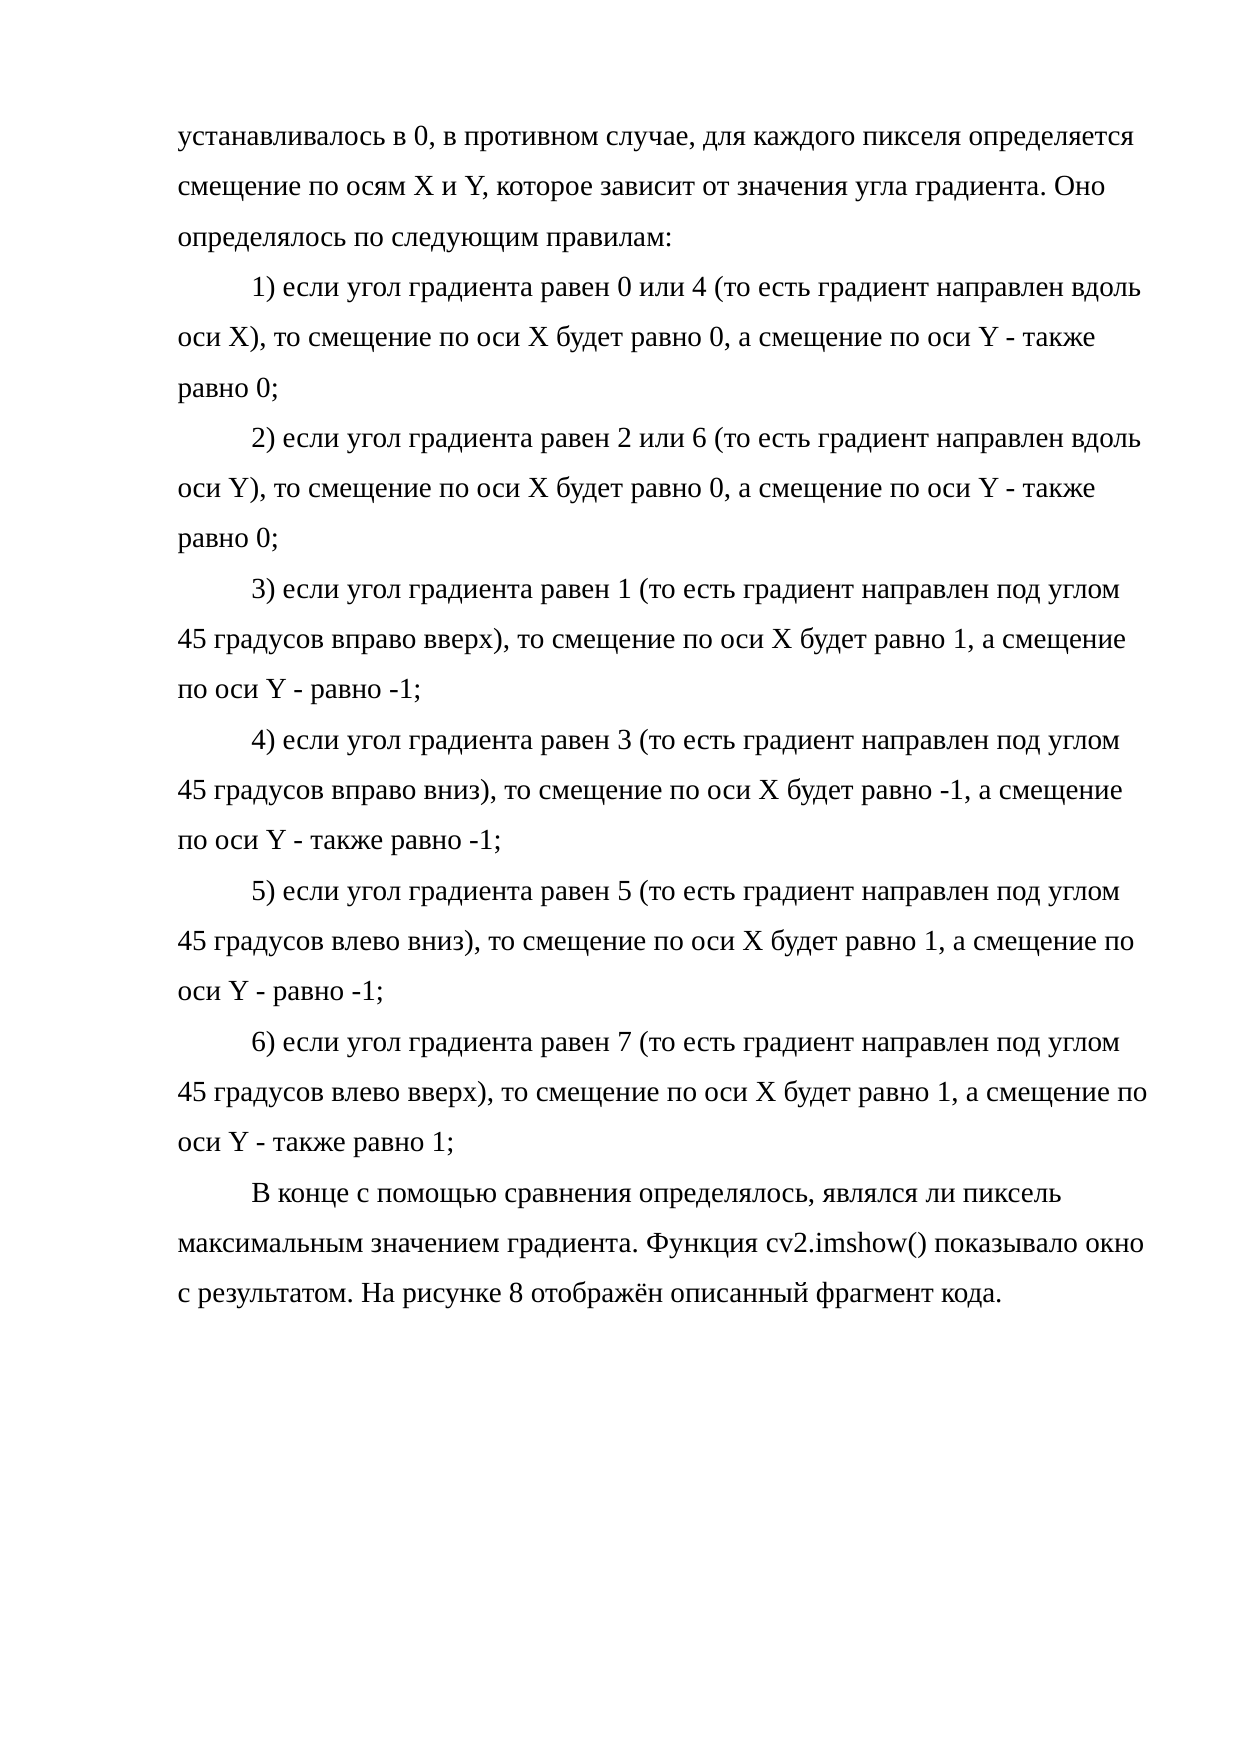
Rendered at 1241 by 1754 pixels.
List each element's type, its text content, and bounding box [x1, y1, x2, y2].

text 6) если угол градиента равен 7 (то есть градиент направлен под углом 45 градусов влево вверх), то смещение по оси X будет равно 1, а смещение по оси Y - также равно 1; [177, 1024, 1152, 1158]
text 5) если угол градиента равен 5 (то есть градиент направлен под углом 45 градусов влево вниз), то смещение по оси X будет равно 1, а смещение по оси Y - равно -1; [177, 873, 1152, 1007]
text 3) если угол градиента равен 1 (то есть градиент направлен под углом 45 градусов вправо вверх), то смещение по оси X будет равно 1, а смещение по оси Y - равно -1; [177, 571, 1152, 705]
text 4) если угол градиента равен 3 (то есть градиент направлен под углом 45 градусов вправо вниз), то смещение по оси X будет равно -1, а смещение по оси Y - также равно -1; [177, 722, 1152, 856]
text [177, 118, 1152, 252]
text 2) если угол градиента равен 2 или 6 (то есть градиент направлен вдоль оси Y), то смещение по оси X будет равно 0, а смещение по оси Y - также равно 0; [177, 420, 1152, 554]
text 1) если угол градиента равен 0 или 4 (то есть градиент направлен вдоль оси X), то смещение по оси X будет равно 0, а смещение по оси Y - также равно 0; [177, 269, 1152, 403]
text В конце с помощью сравнения определялось, являлся ли пиксель максимальным значением градиента. Функция cv2.imshow() показывало окно с результатом. На рисунке 8 отображён описанный фрагмент кода. [177, 1175, 1152, 1309]
